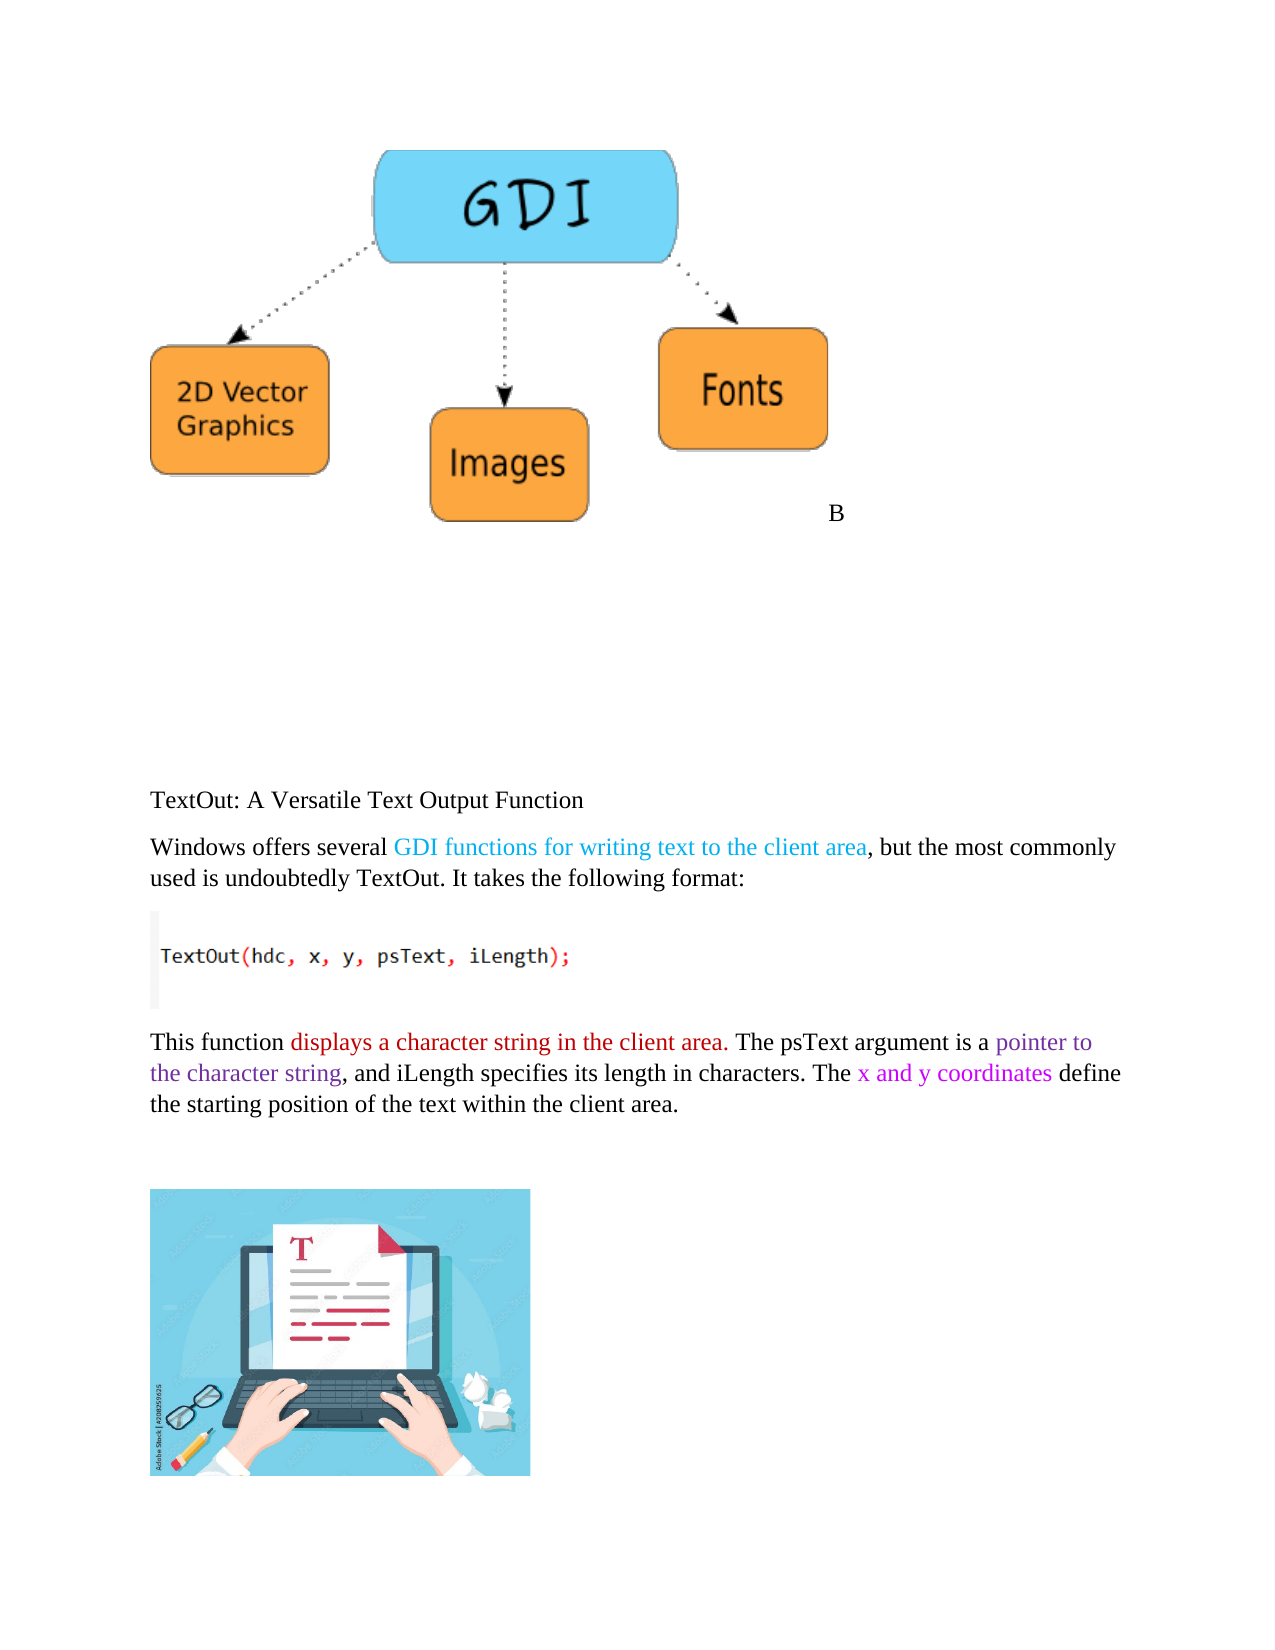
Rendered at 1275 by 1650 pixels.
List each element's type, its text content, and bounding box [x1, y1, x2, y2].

text Windows offers several GDI functions for writing text to the client area, but the most commonly used is undoubtedly TextOut. It takes the following format: [150, 832, 1125, 892]
text TextOut: A Versatile Text Output Function [150, 785, 1125, 813]
picture [150, 1189, 531, 1476]
picture [150, 150, 829, 522]
picture [150, 911, 623, 1009]
text This function displays a character string in the client area. The psText argument is a pointer to the character string, and iLength specifies its length in characters. The x and y coordinates define the starting position of the text within the client area. [150, 1027, 1125, 1118]
